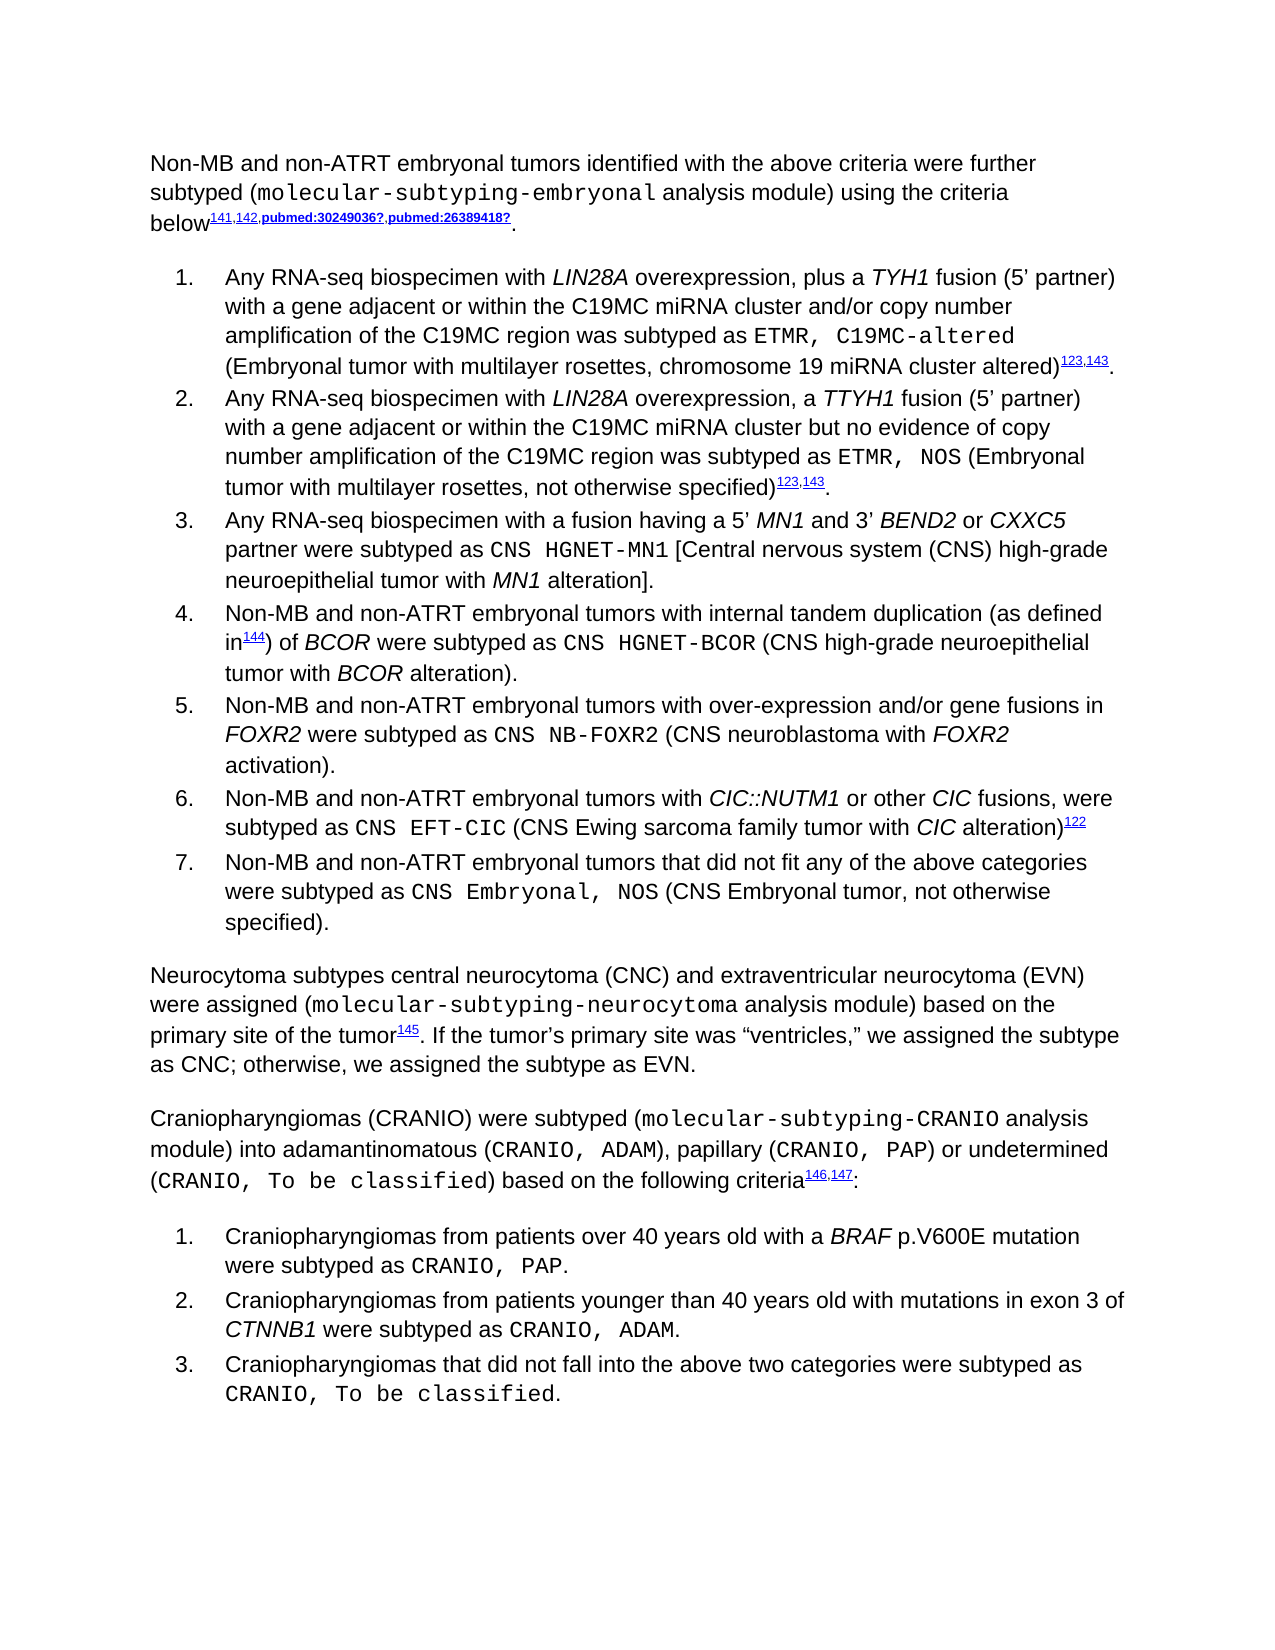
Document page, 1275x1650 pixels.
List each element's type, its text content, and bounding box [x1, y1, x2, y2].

list Non-MB and non-ATRT embryonal tumors with internal tandem duplication (as defined in144) of BCOR were subtyped as CNS HGNET-BCOR (CNS high-grade neuroepithelial tumor with BCOR alteration). [175, 599, 1125, 686]
text Neurocytoma subtypes central neurocytoma (CNC) and extraventricular neurocytoma (EVN) were assigned (molecular-subtyping-neurocytoma analysis module) based on the primary site of the tumor145. If the tumor’s primary site was “ventricles,” we assigned the subtype as CNC; otherwise, we assigned the subtype as EVN. [150, 962, 1125, 1078]
text Craniopharyngiomas (CRANIO) were subtyped (molecular-subtyping-CRANIO analysis module) into adamantinomatous (CRANIO, ADAM), papillary (CRANIO, PAP) or undetermined (CRANIO, To be classified) based on the following criteria146,147: [150, 1105, 1125, 1196]
list Any RNA-seq biospecimen with LIN28A overexpression, a TTYH1 fusion (5’ partner) with a gene adjacent or within the C19MC miRNA cluster but no evidence of copy number amplification of the C19MC region was subtyped as ETMR, NOS (Embryonal tumor with multilayer rosettes, not otherwise specified)123,143. [175, 385, 1125, 501]
list Craniopharyngiomas from patients over 40 years old with a BRAF p.V600E mutation were subtyped as CRANIO, PAP. [175, 1223, 1125, 1281]
list Non-MB and non-ATRT embryonal tumors with CIC::NUTM1 or other CIC fusions, were subtyped as CNS EFT-CIC (CNS Ewing sarcoma family tumor with CIC alteration)122 [175, 785, 1125, 842]
list Any RNA-seq biospecimen with a fusion having a 5’ MN1 and 3’ BEND2 or CXXC5 partner were subtyped as CNS HGNET-MN1 [Central nervous system (CNS) high-grade neuroepithelial tumor with MN1 alteration]. [175, 507, 1125, 593]
text Non-MB and non-ATRT embryonal tumors identified with the above criteria were further subtyped (molecular-subtyping-embryonal analysis module) using the criteria below141,142,pubmed:30249036?,pubmed:26389418?. [150, 150, 1125, 236]
list Any RNA-seq biospecimen with LIN28A overexpression, plus a TYH1 fusion (5’ partner) with a gene adjacent or within the C19MC miRNA cluster and/or copy number amplification of the C19MC region was subtyped as ETMR, C19MC-altered (Embryonal tumor with multilayer rosettes, chromosome 19 miRNA cluster altered)123,143. [175, 264, 1125, 379]
list Non-MB and non-ATRT embryonal tumors with over-expression and/or gene fusions in FOXR2 were subtyped as CNS NB-FOXR2 (CNS neuroblastoma with FOXR2 activation). [175, 692, 1125, 778]
list Craniopharyngiomas that did not fall into the above two categories were subtyped as CRANIO, To be classified. [175, 1351, 1125, 1408]
list Non-MB and non-ATRT embryonal tumors that did not fit any of the above categories were subtyped as CNS Embryonal, NOS (CNS Embryonal tumor, not otherwise specified). [175, 849, 1125, 935]
list Craniopharyngiomas from patients younger than 40 years old with mutations in exon 3 of CTNNB1 were subtyped as CRANIO, ADAM. [175, 1287, 1125, 1344]
